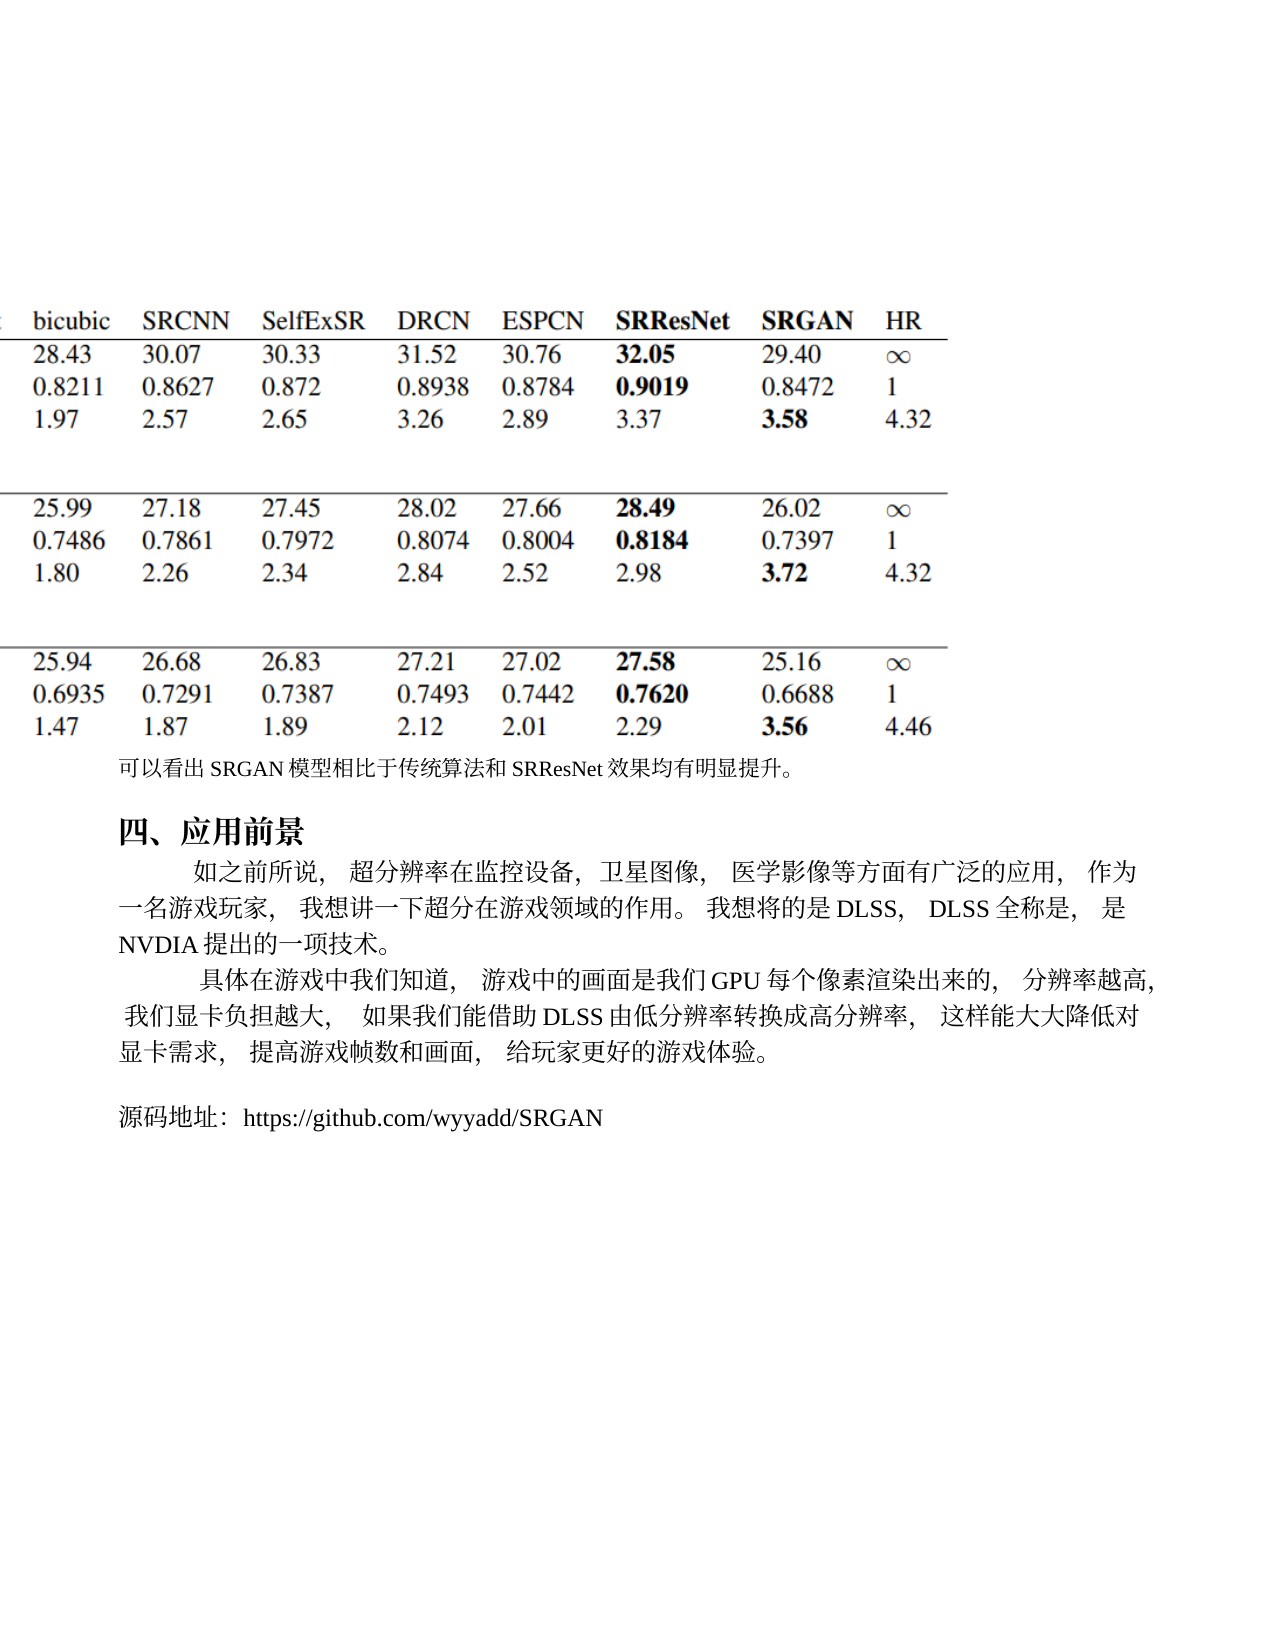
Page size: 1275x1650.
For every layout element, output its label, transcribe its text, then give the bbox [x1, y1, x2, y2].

text 可以看出SRGAN模型相比于传统算法和SRResNet效果均有明显提升。 [118, 751, 1157, 783]
picture [0, 298, 962, 758]
text 如之前所说， 超分辨率在监控设备，卫星图像， 医学影像等方面有广泛的应用， 作为一名游戏玩家， 我想讲一下超分在游戏领域的作用。 我想将的是DLSS， DLSS全称是， 是NVDIA提出的一项技术。 [118, 853, 1157, 961]
text 四、应用前景 [118, 808, 1157, 853]
text 具体在游戏中我们知道， 游戏中的画面是我们GPU每个像素渲染出来的， 分辨率越高， 我们显卡负担越大， 如果我们能借助DLSS由低分辨率转换成高分辨率， 这样能大大降低对显卡需求， 提高游戏帧数和画面， 给玩家更好的游戏体验。 [118, 961, 1157, 1068]
text 源码地址：https://github.com/wyyadd/SRGAN [118, 1097, 1157, 1133]
